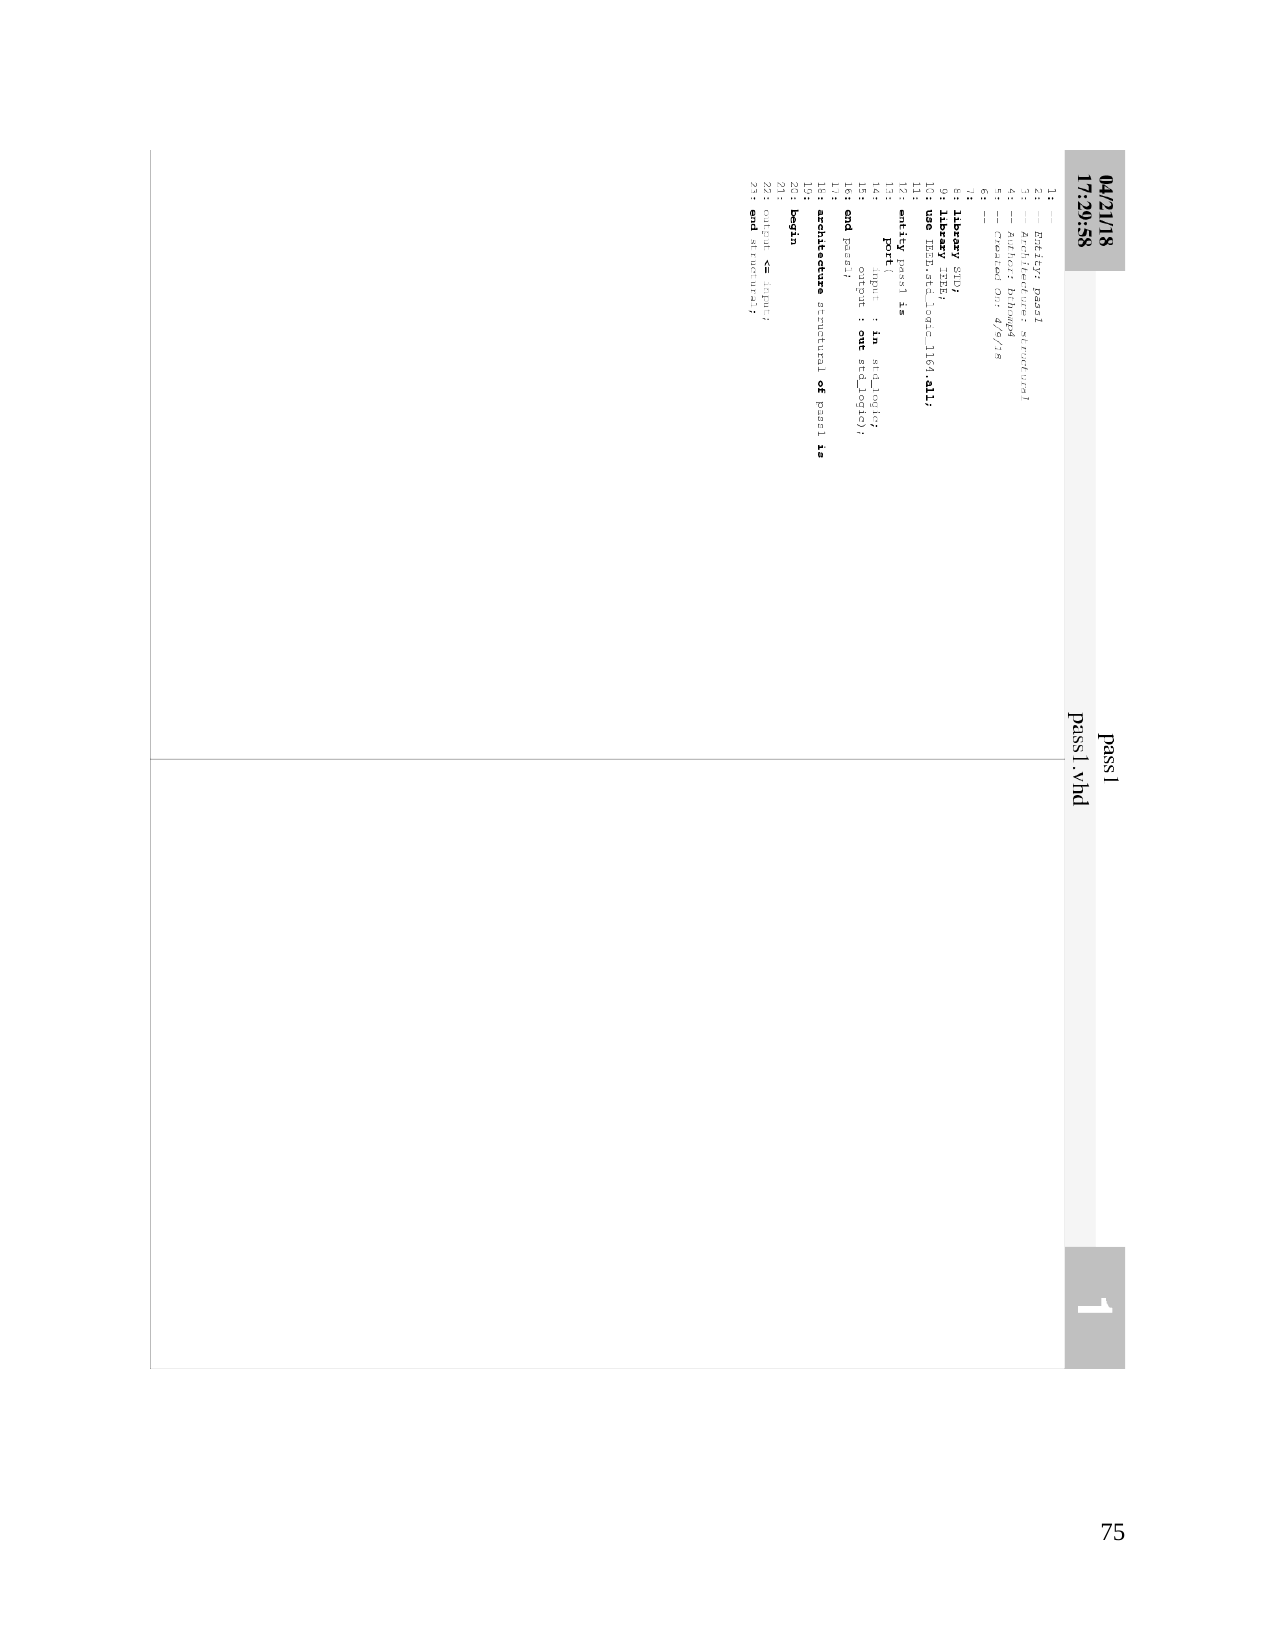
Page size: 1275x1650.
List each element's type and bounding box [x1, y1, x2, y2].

picture [150, 150, 1125, 1369]
